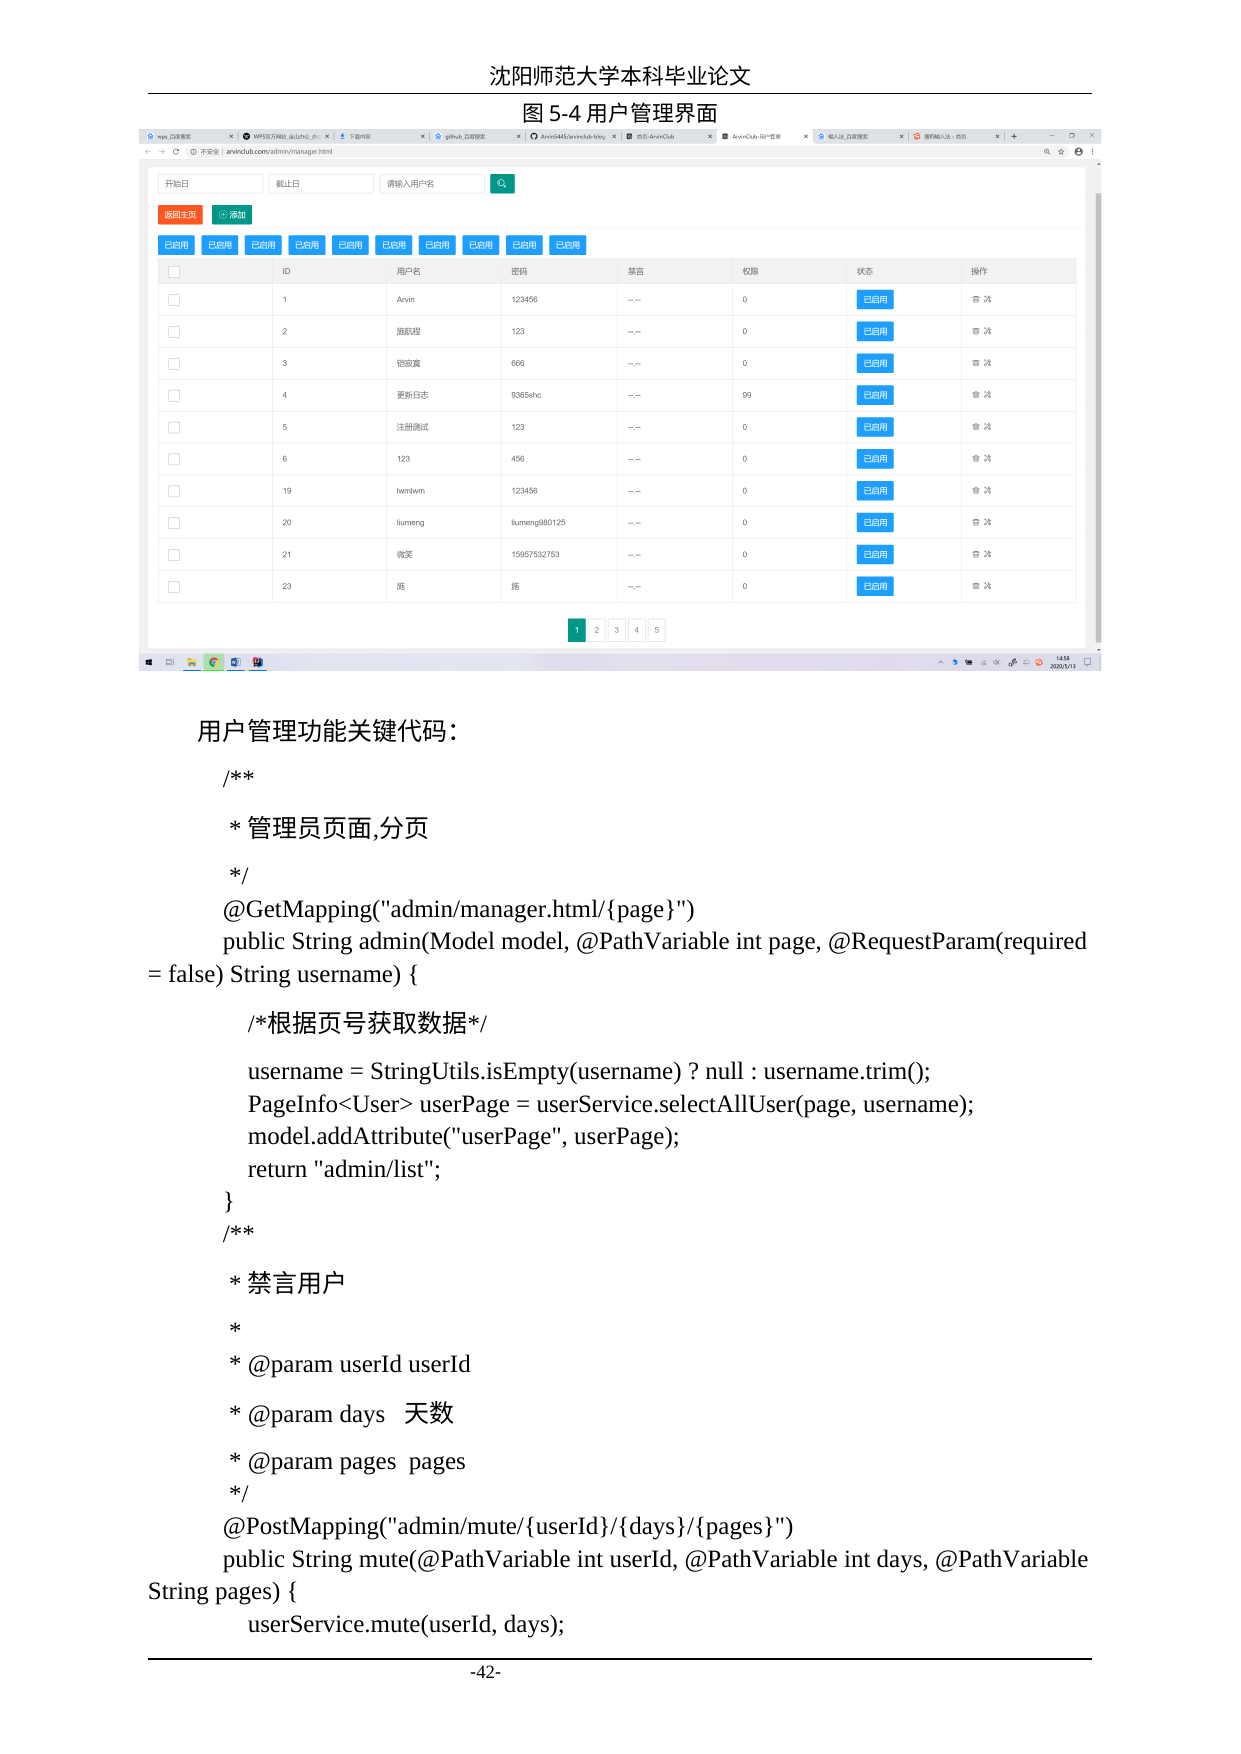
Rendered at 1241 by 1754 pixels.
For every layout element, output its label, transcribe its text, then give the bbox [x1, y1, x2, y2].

text * @param userId userId [148, 1347, 1092, 1379]
text return "admin/list"; [148, 1152, 1092, 1184]
text public String mute(@PathVariable int userId, @PathVariable int days, @PathVariable String pages) { [148, 1542, 1092, 1607]
text /** [148, 1217, 1092, 1249]
text * @param days 天数 [148, 1379, 1092, 1444]
picture [138, 129, 1102, 671]
text * 管理员页面,分页 [148, 794, 1092, 859]
text /** [148, 762, 1092, 794]
text 用户管理功能关键代码： [148, 671, 1092, 762]
text * [148, 1314, 1092, 1347]
text @PostMapping("admin/mute/{userId}/{days}/{pages}") [148, 1509, 1092, 1542]
text @GetMapping("admin/manager.html/{page}") [148, 892, 1092, 924]
text 图5-4 用户管理界面 [148, 96, 1092, 129]
text * 禁言用户 [148, 1249, 1092, 1314]
text } [148, 1184, 1092, 1217]
text */ [148, 859, 1092, 892]
text * @param pages pages [148, 1444, 1092, 1477]
text /*根据页号获取数据*/ [148, 989, 1092, 1054]
text userService.mute(userId, days); [148, 1607, 1092, 1639]
text model.addAttribute("userPage", userPage); [148, 1119, 1092, 1152]
text public String admin(Model model, @PathVariable int page, @RequestParam(required = false) String username) { [148, 924, 1092, 989]
text username = StringUtils.isEmpty(username) ? null : username.trim(); [148, 1054, 1092, 1087]
text */ [148, 1477, 1092, 1509]
text PageInfo<User> userPage = userService.selectAllUser(page, username); [148, 1087, 1092, 1119]
